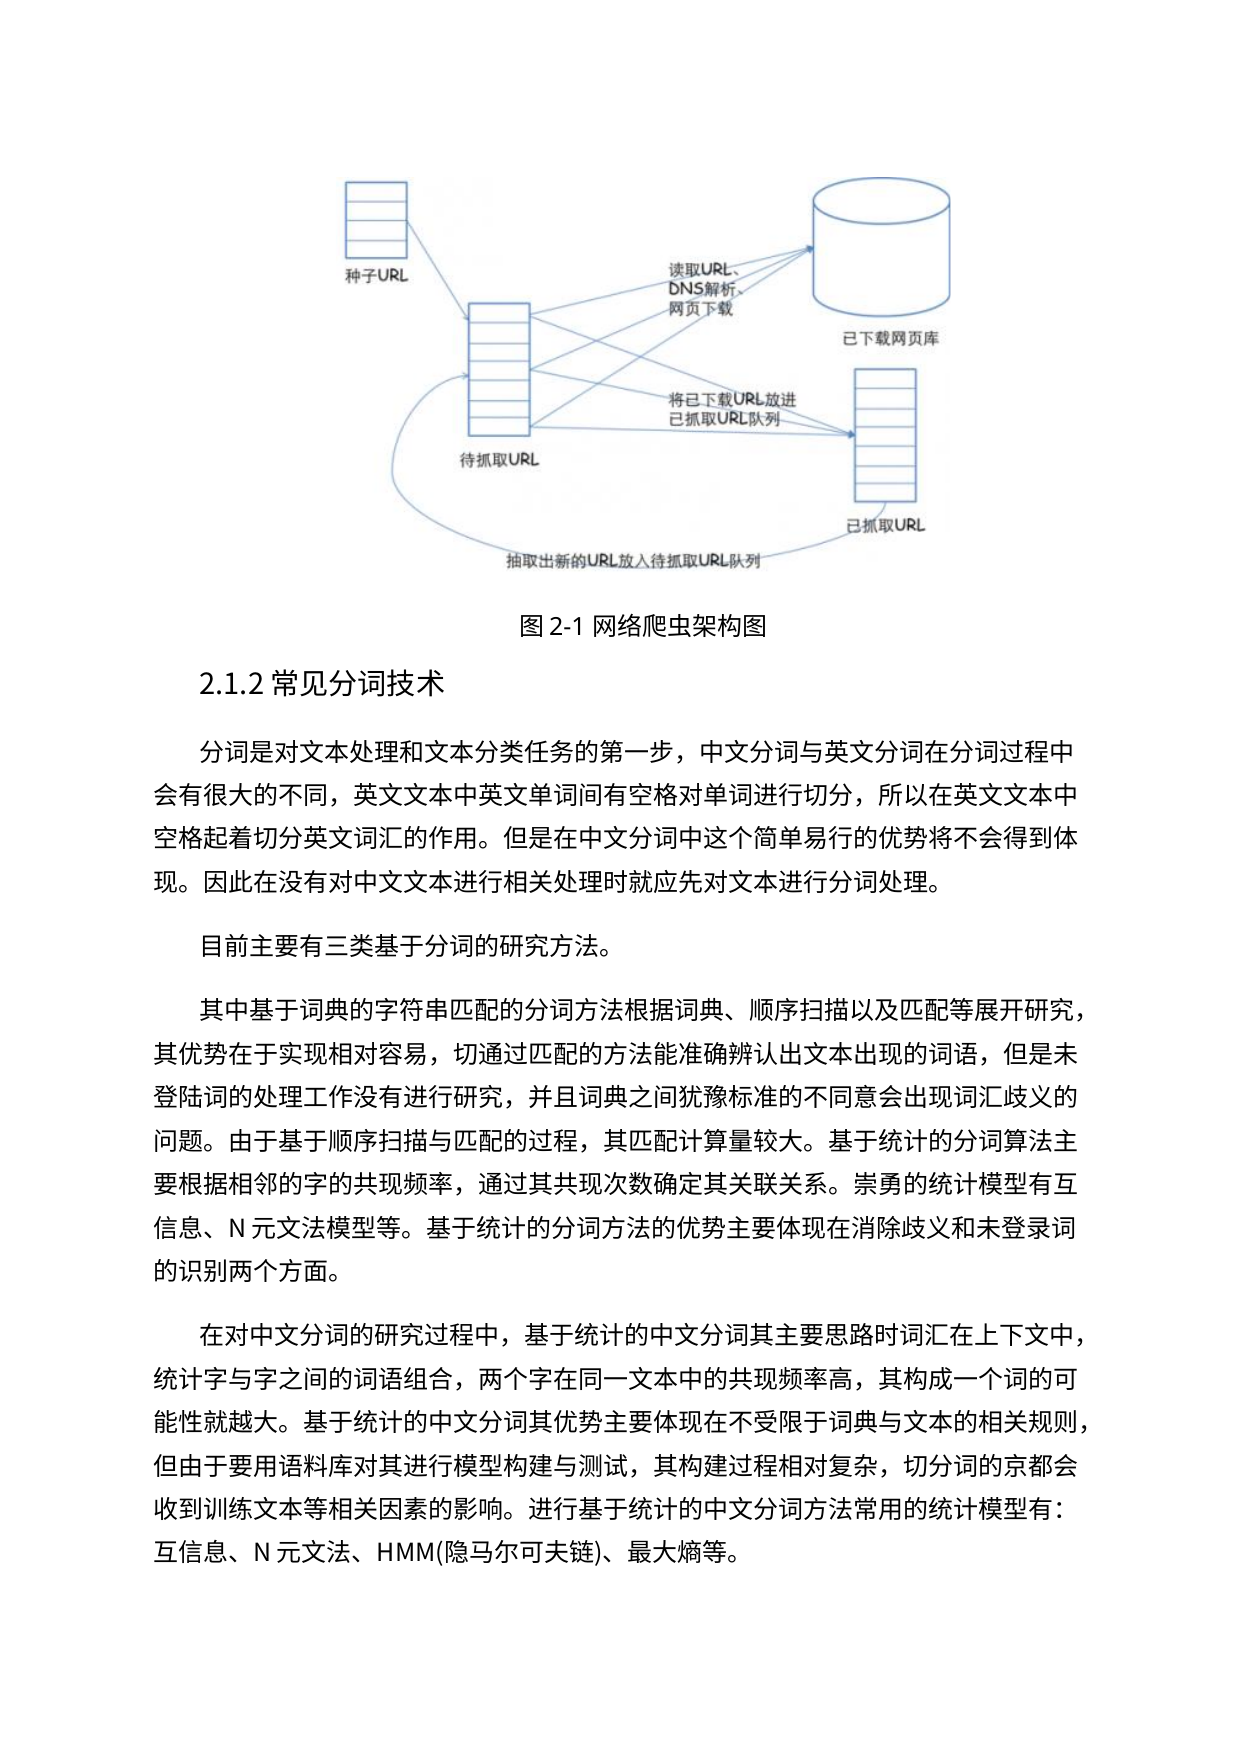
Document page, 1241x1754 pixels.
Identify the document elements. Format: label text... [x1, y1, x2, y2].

text 目前主要有三类基于分词的研究方法。 [153, 927, 1087, 963]
subtitle 2.1.2常见分词技术 [199, 660, 1087, 703]
text 图2-1 网络爬虫架构图 [153, 607, 1087, 643]
text 其中基于词典的字符串匹配的分词方法根据词典、顺序扫描以及匹配等展开研究，其优势在于实现相对容易，切通过匹配的方法能准确辨认出文本出现的词语，但是未登陆词的处理工作没有进行研究，并且词典之间犹豫标准的不同意会出现词汇歧义的问题。由于基于顺序扫描与匹配的过程，其匹配计算量较大。基于统计的分词算法主要根据相邻的字的共现频率，通过其共现次数确定其关联关系。崇勇的统计模型有互信息、N元文法模型等。基于统计的分词方法的优势主要体现在消除歧义和未登录词的识别两个方面。 [153, 991, 1087, 1288]
picture [335, 177, 951, 580]
text 分词是对文本处理和文本分类任务的第一步，中文分词与英文分词在分词过程中会有很大的不同，英文文本中英文单词间有空格对单词进行切分，所以在英文文本中空格起着切分英文词汇的作用。但是在中文分词中这个简单易行的优势将不会得到体现。因此在没有对中文文本进行相关处理时就应先对文本进行分词处理。 [153, 732, 1087, 898]
text 在对中文分词的研究过程中，基于统计的中文分词其主要思路时词汇在上下文中，统计字与字之间的词语组合，两个字在同一文本中的共现频率高，其构成一个词的可能性就越大。基于统计的中文分词其优势主要体现在不受限于词典与文本的相关规则，但由于要用语料库对其进行模型构建与测试，其构建过程相对复杂，切分词的京都会收到训练文本等相关因素的影响。进行基于统计的中文分词方法常用的统计模型有：互信息、N元文法、HMM(隐马尔可夫链)、最大熵等。 [153, 1316, 1087, 1569]
